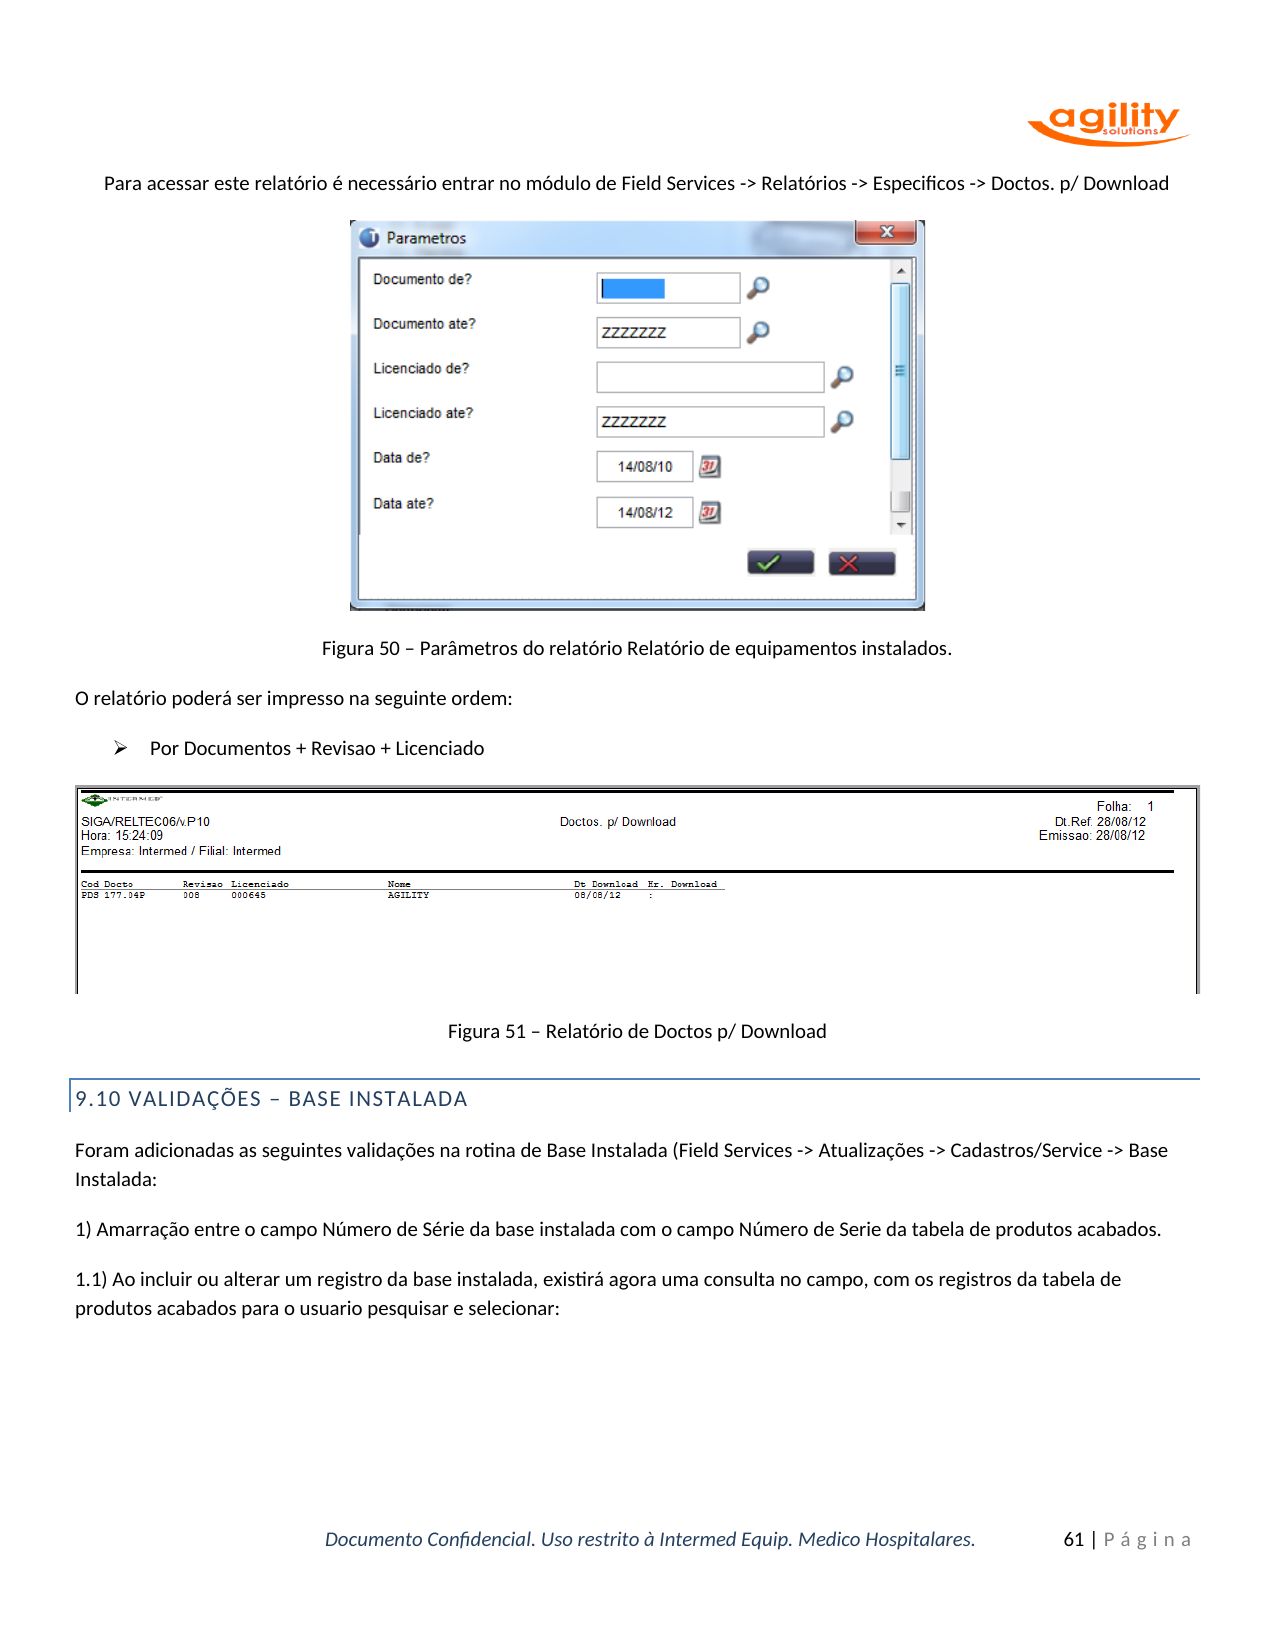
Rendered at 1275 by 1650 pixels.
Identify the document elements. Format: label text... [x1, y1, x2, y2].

text 1.1) Ao incluir ou alterar um registro da base instalada, existirá agora uma consulta no campo, com os registros da tabela de produtos acabados para o usuario pesquisar e selecionar: [75, 1266, 1200, 1321]
list Por Documentos + Revisao + Licenciado [112, 736, 1200, 761]
picture [75, 785, 1200, 994]
text O relatório poderá ser impresso na seguinte ordem: [75, 686, 1200, 711]
picture [1027, 94, 1192, 147]
text 1) Amarração entre o campo Número de Série da base instalada com o campo Número de Serie da tabela de produtos acabados. [75, 1216, 1200, 1242]
text Para acessar este relatório é necessário entrar no módulo de Field Services -> Relatórios -> Especificos -> Doctos. p/ Download [75, 171, 1200, 196]
text Figura 51 – Relatório de Doctos p/ Download [75, 1018, 1200, 1043]
text Figura 50 – Parâmetros do relatório Relatório de equipamentos instalados. [75, 636, 1200, 661]
subtitle 9.10 VALIDAÇÕES – BASE INSTALADA [71, 1080, 1200, 1112]
text Foram adicionadas as seguintes validações na rotina de Base Instalada (Field Services -> Atualizações -> Cadastros/Service -> Base Instalada: [75, 1137, 1200, 1192]
picture [350, 220, 926, 611]
